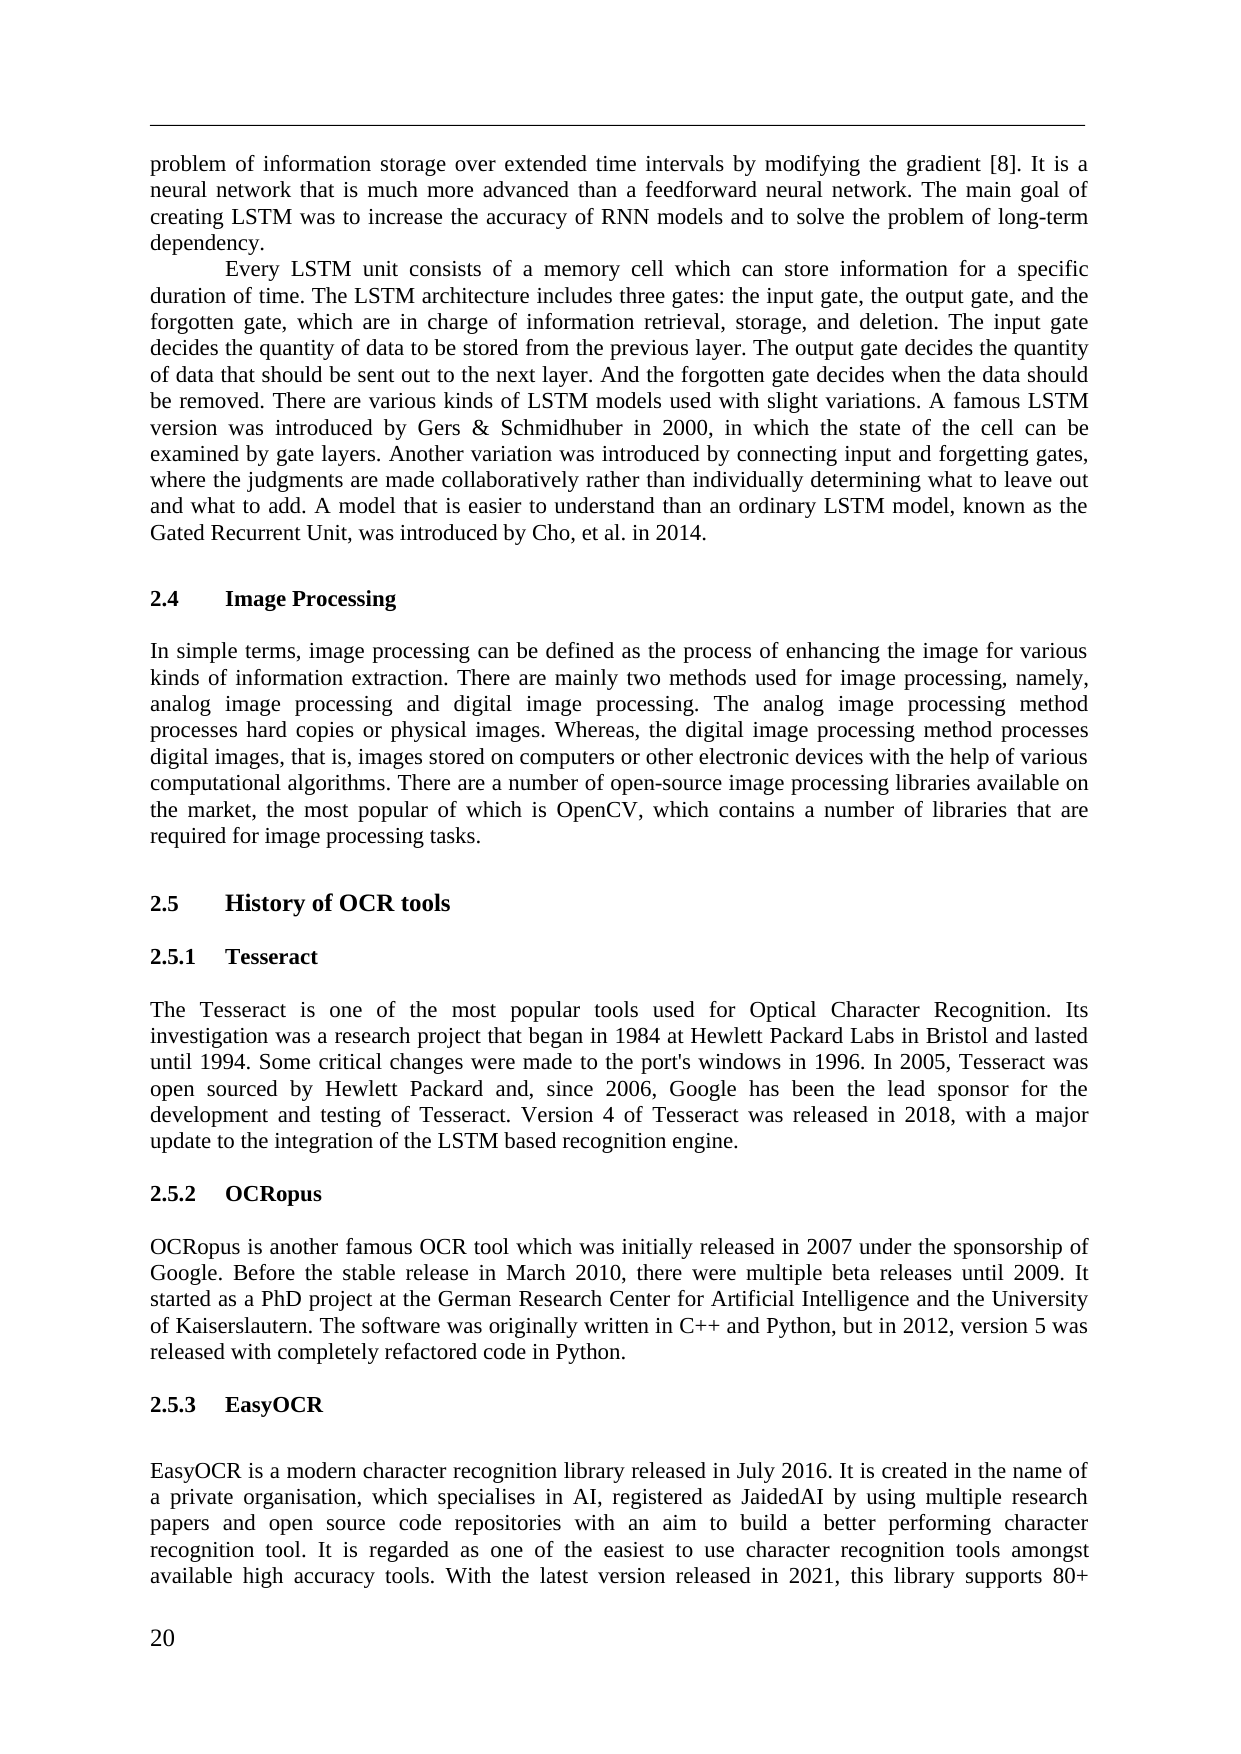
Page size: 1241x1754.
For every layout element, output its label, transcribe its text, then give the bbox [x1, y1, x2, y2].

text The Tesseract is one of the most popular tools used for Optical Character Recognition. Its investigation was a research project that began in 1984 at Hewlett Packard Labs in Bristol and lasted until 1994. Some critical changes were made to the port's windows in 1996. In 2005, Tesseract was open sourced by Hewlett Packard and, since 2006, Google has been the lead sponsor for the development and testing of Tesseract. Version 4 of Tesseract was released in 2018, with a major update to the integration of the LSTM based recognition engine. [150, 996, 1090, 1154]
text In simple terms, image processing can be defined as the process of enhancing the image for various kinds of information extraction. There are mainly two methods used for image processing, namely, analog image processing and digital image processing. The analog image processing method processes hard copies or physical images. Whereas, the digital image processing method processes digital images, that is, images stored on computers or other electronic devices with the help of various computational algorithms. There are a number of open-source image processing libraries available on the market, the most popular of which is OpenCV, which contains a number of libraries that are required for image processing tasks. [150, 637, 1090, 848]
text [150, 1457, 1090, 1588]
text Every LSTM unit consists of a memory cell which can store information for a specific duration of time. The LSTM architecture includes three gates: the input gate, the output gate, and the forgotten gate, which are in charge of information retrieval, storage, and deletion. The input gate decides the quantity of data to be stored from the previous layer. The output gate decides the quantity of data that should be sent out to the next layer. And the forgotten gate decides when the data should be removed. There are various kinds of LSTM models used with slight variations. A famous LSTM version was introduced by Gers & Schmidhuber in 2000, in which the state of the cell can be examined by gate layers. Another variation was introduced by connecting input and forgetting gates, where the judgments are made collaboratively rather than individually determining what to leave out and what to add. A model that is easier to understand than an ordinary LSTM model, known as the Gated Recurrent Unit, was introduced by Cho, et al. in 2014. [150, 255, 1090, 545]
text 2.5.1 Tesseract [150, 943, 1090, 969]
text OCRopus is another famous OCR tool which was initially released in 2007 under the sponsorship of Google. Before the stable release in March 2010, there were multiple beta releases until 2009. It started as a PhD project at the German Research Center for Artificial Intelligence and the University of Kaiserslautern. The software was originally written in C++ and Python, but in 2012, version 5 was released with completely refactored code in Python. [150, 1233, 1090, 1364]
text 2.5.2 OCRopus [150, 1180, 1090, 1206]
text 2.5.3 EasyOCR [150, 1391, 1090, 1417]
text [150, 150, 1090, 255]
text 2.5 History of OCR tools [150, 888, 1090, 917]
text 2.4 Image Processing [150, 585, 1090, 611]
